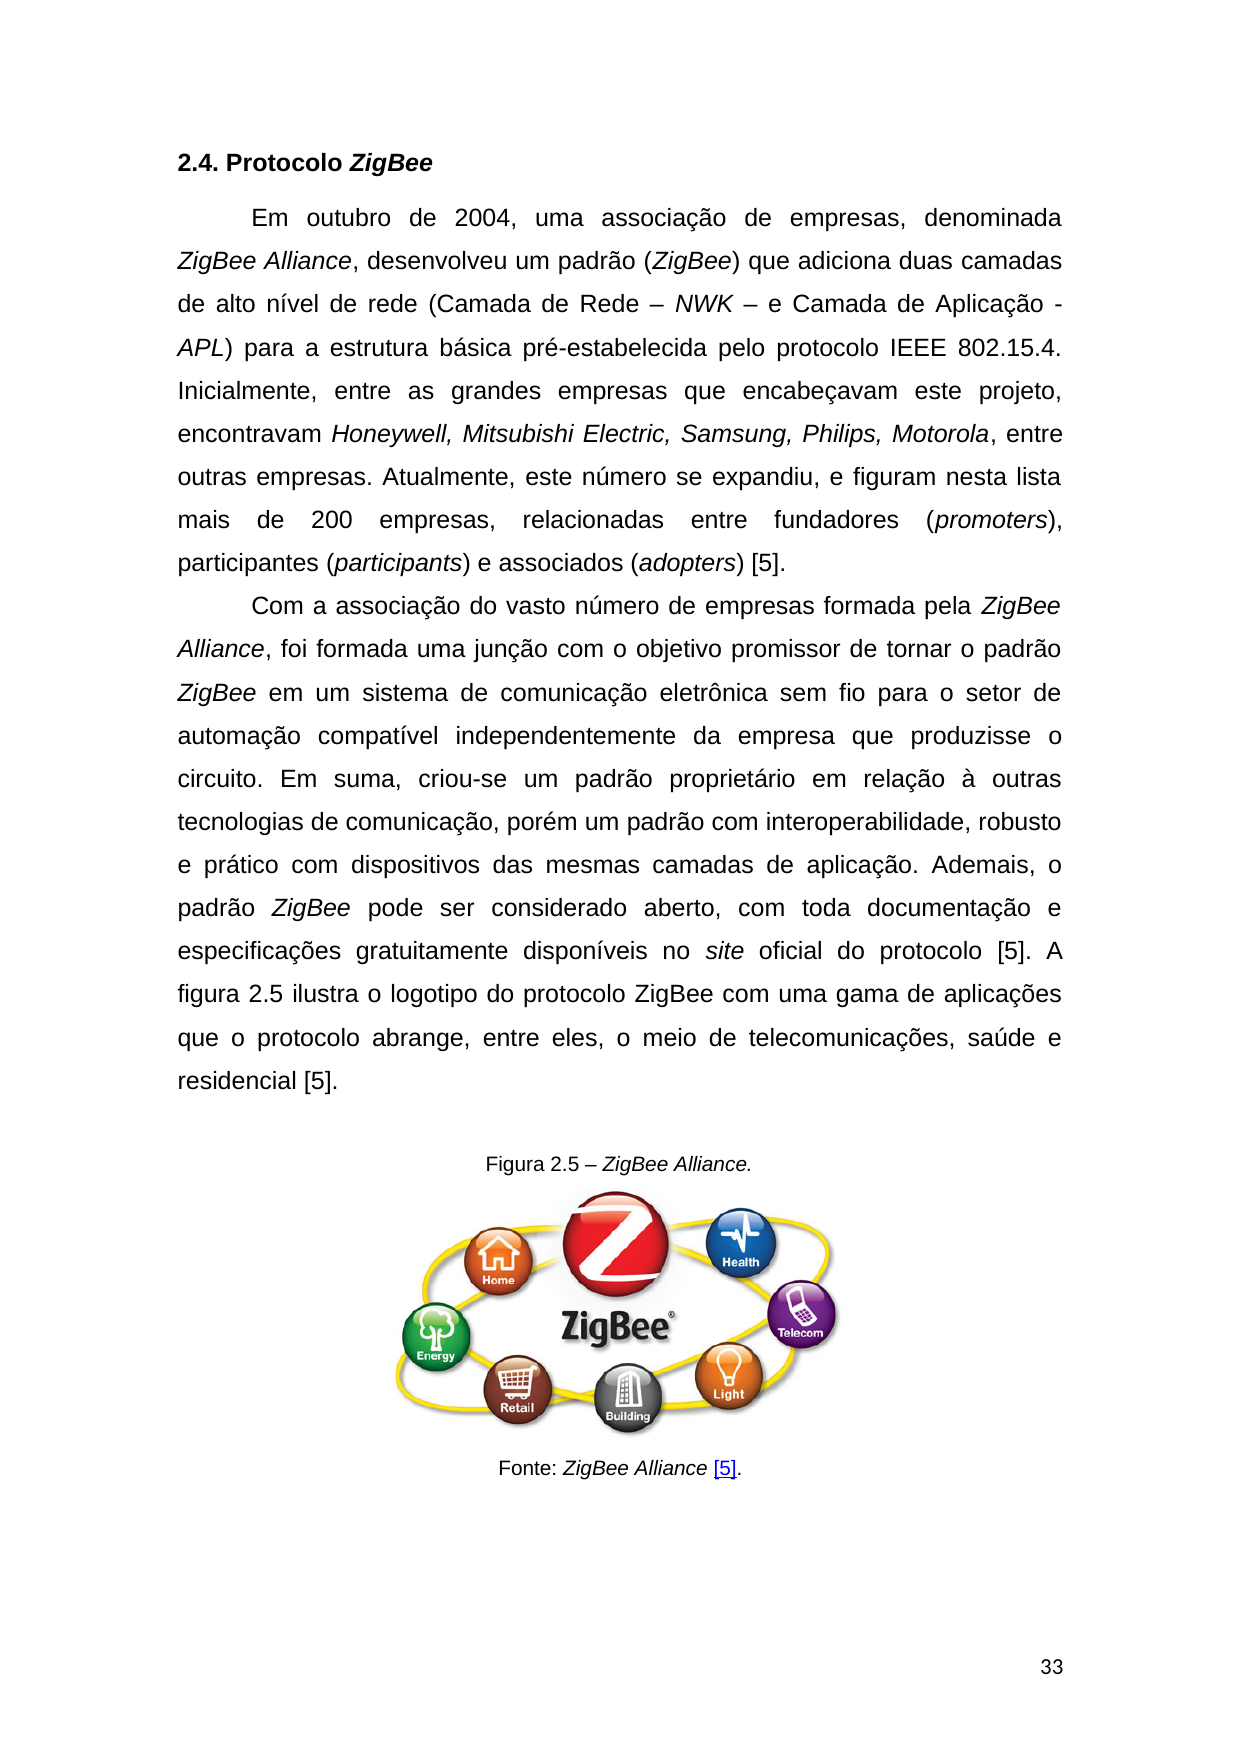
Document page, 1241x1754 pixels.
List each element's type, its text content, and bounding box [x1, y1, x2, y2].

subtitle 2.4. Protocolo ZigBee [177, 148, 1063, 176]
text Com a associação do vasto número de empresas formada pela ZigBee Alliance, foi formada uma junção com o objetivo promissor de tornar o padrão ZigBee em um sistema de comunicação eletrônica sem fio para o setor de automação compatível independentemente da empresa que produzisse o circuito. Em suma, criou-se um padrão proprietário em relação à outras tecnologias de comunicação, porém um padrão com interoperabilidade, robusto e prático com dispositivos das mesmas camadas de aplicação. Ademais, o padrão ZigBee pode ser considerado aberto, com toda documentação e especificações gratuitamente disponíveis no site oficial do protocolo [5]. A figura 2.5 ilustra o logotipo do protocolo ZigBee com uma gama de aplicações que o protocolo abrange, entre eles, o meio de telecomunicações, saúde e residencial [5]. [177, 591, 1063, 1094]
picture [388, 1187, 852, 1442]
text Fonte: ZigBee Alliance [5]. [177, 1456, 1063, 1479]
text Em outubro de 2004, uma associação de empresas, denominada ZigBee Alliance, desenvolveu um padrão (ZigBee) que adiciona duas camadas de alto nível de rede (Camada de Rede – NWK – e Camada de Aplicação - APL) para a estrutura básica pré-estabelecida pelo protocolo IEEE 802.15.4. Inicialmente, entre as grandes empresas que encabeçavam este projeto, encontravam Honeywell, Mitsubishi Electric, Samsung, Philips, Motorola, entre outras empresas. Atualmente, este número se expandiu, e figuram nesta lista mais de 200 empresas, relacionadas entre fundadores (promoters), participantes (participants) e associados (adopters) [5]. [177, 203, 1063, 577]
